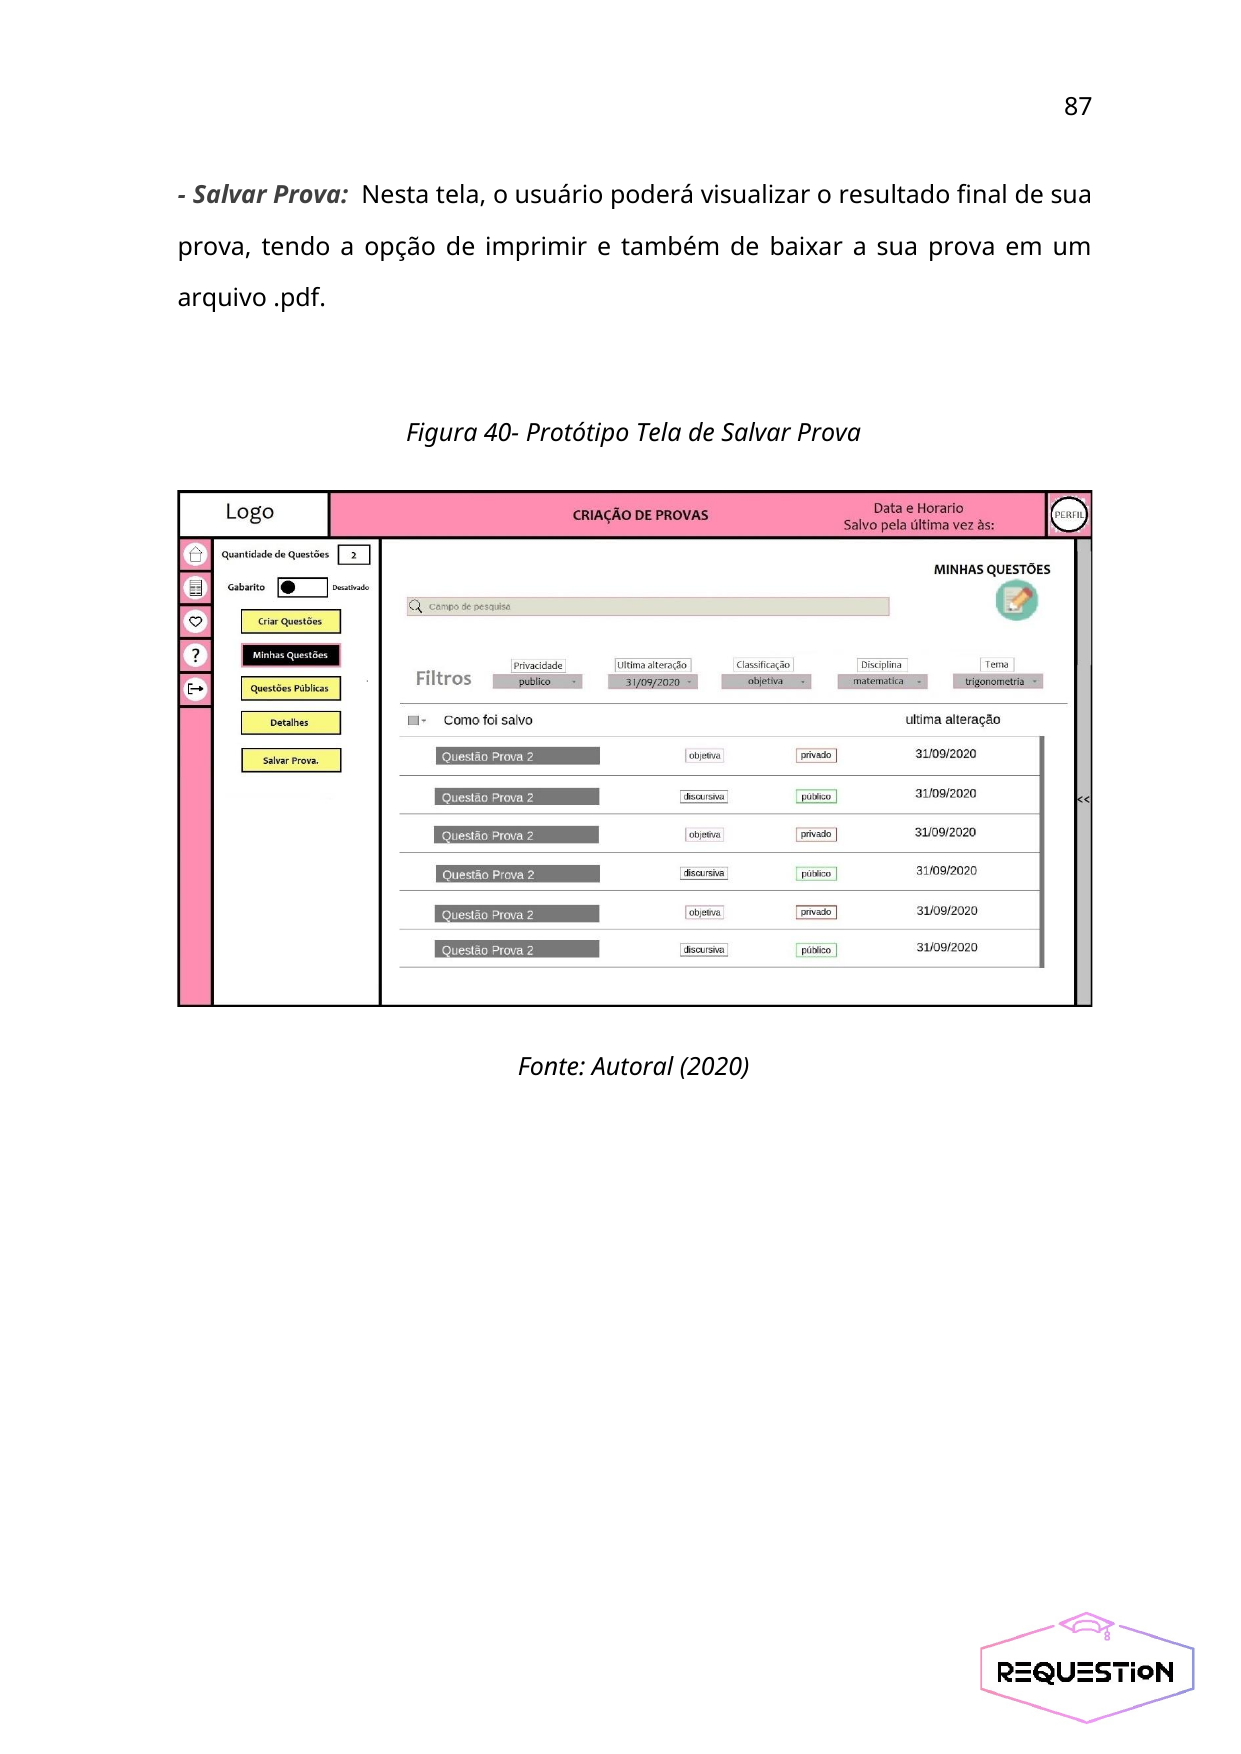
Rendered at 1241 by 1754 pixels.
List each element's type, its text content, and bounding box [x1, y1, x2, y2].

text Figura 40- Protótipo Tela de Salvar Prova [177, 415, 1092, 449]
text - Salvar Prova: Nesta tela, o usuário poderá visualizar o resultado final de sua prova, tendo a opção de imprimir e também de baixar a sua prova em um arquivo .pdf. [177, 177, 1092, 313]
picture [177, 490, 1093, 1007]
picture [980, 1608, 1201, 1734]
text Fonte: Autoral (2020) [177, 1049, 1092, 1083]
